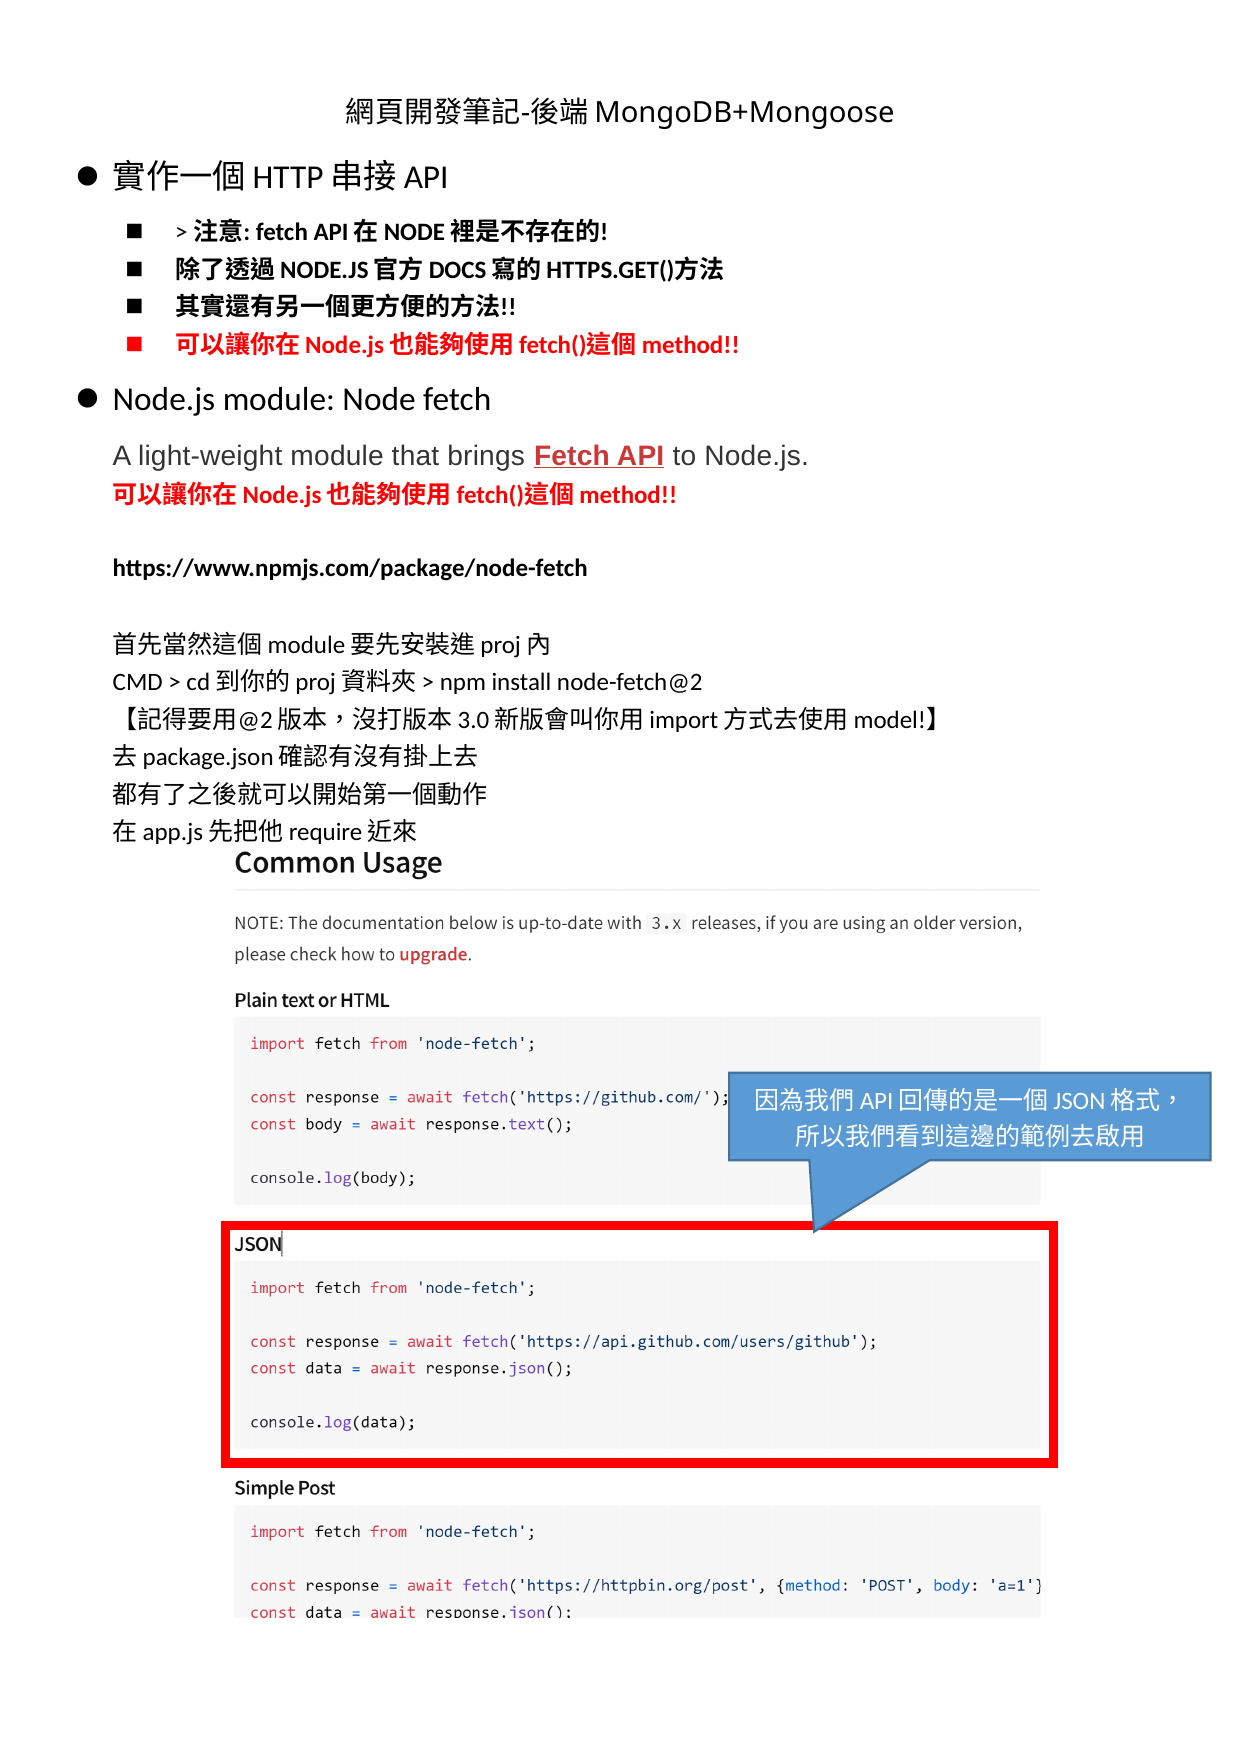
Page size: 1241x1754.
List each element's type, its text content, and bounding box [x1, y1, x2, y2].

picture [230, 1230, 1049, 1458]
list 除了透過NODE.JS官方DOCS寫的HTTPS.GET()方法 [125, 249, 1165, 286]
list 可以讓你在Node.js也能夠使用fetch()這個method!! [112, 474, 1165, 511]
list A light-weight module that brings Fetch API to Node.js. [112, 436, 1165, 474]
list 實作一個HTTP串接API [75, 136, 1165, 211]
list 首先當然這個module要先安裝進proj內 [112, 624, 1165, 661]
list https://www.npmjs.com/package/node-fetch [112, 549, 1165, 586]
list CMD > cd到你的proj資料夾 > npm install node-fetch@2 [112, 661, 1165, 699]
list 都有了之後就可以開始第一個動作 [112, 774, 1165, 811]
list 可以讓你在Node.js也能夠使用fetch()這個method!! [125, 324, 1165, 361]
list Node.js module: Node fetch [75, 361, 1165, 436]
list 去package.json確認有沒有掛上去 [112, 736, 1165, 774]
list 其實還有另一個更方便的方法!! [125, 286, 1165, 324]
picture [215, 848, 1063, 1618]
list 【記得要用@2版本，沒打版本3.0新版會叫你用import方式去使用model!】 [112, 699, 1165, 736]
list > 注意: fetch API在NODE裡是不存在的! [125, 211, 1165, 249]
list 在app.js 先把他require近來 [112, 811, 1165, 849]
